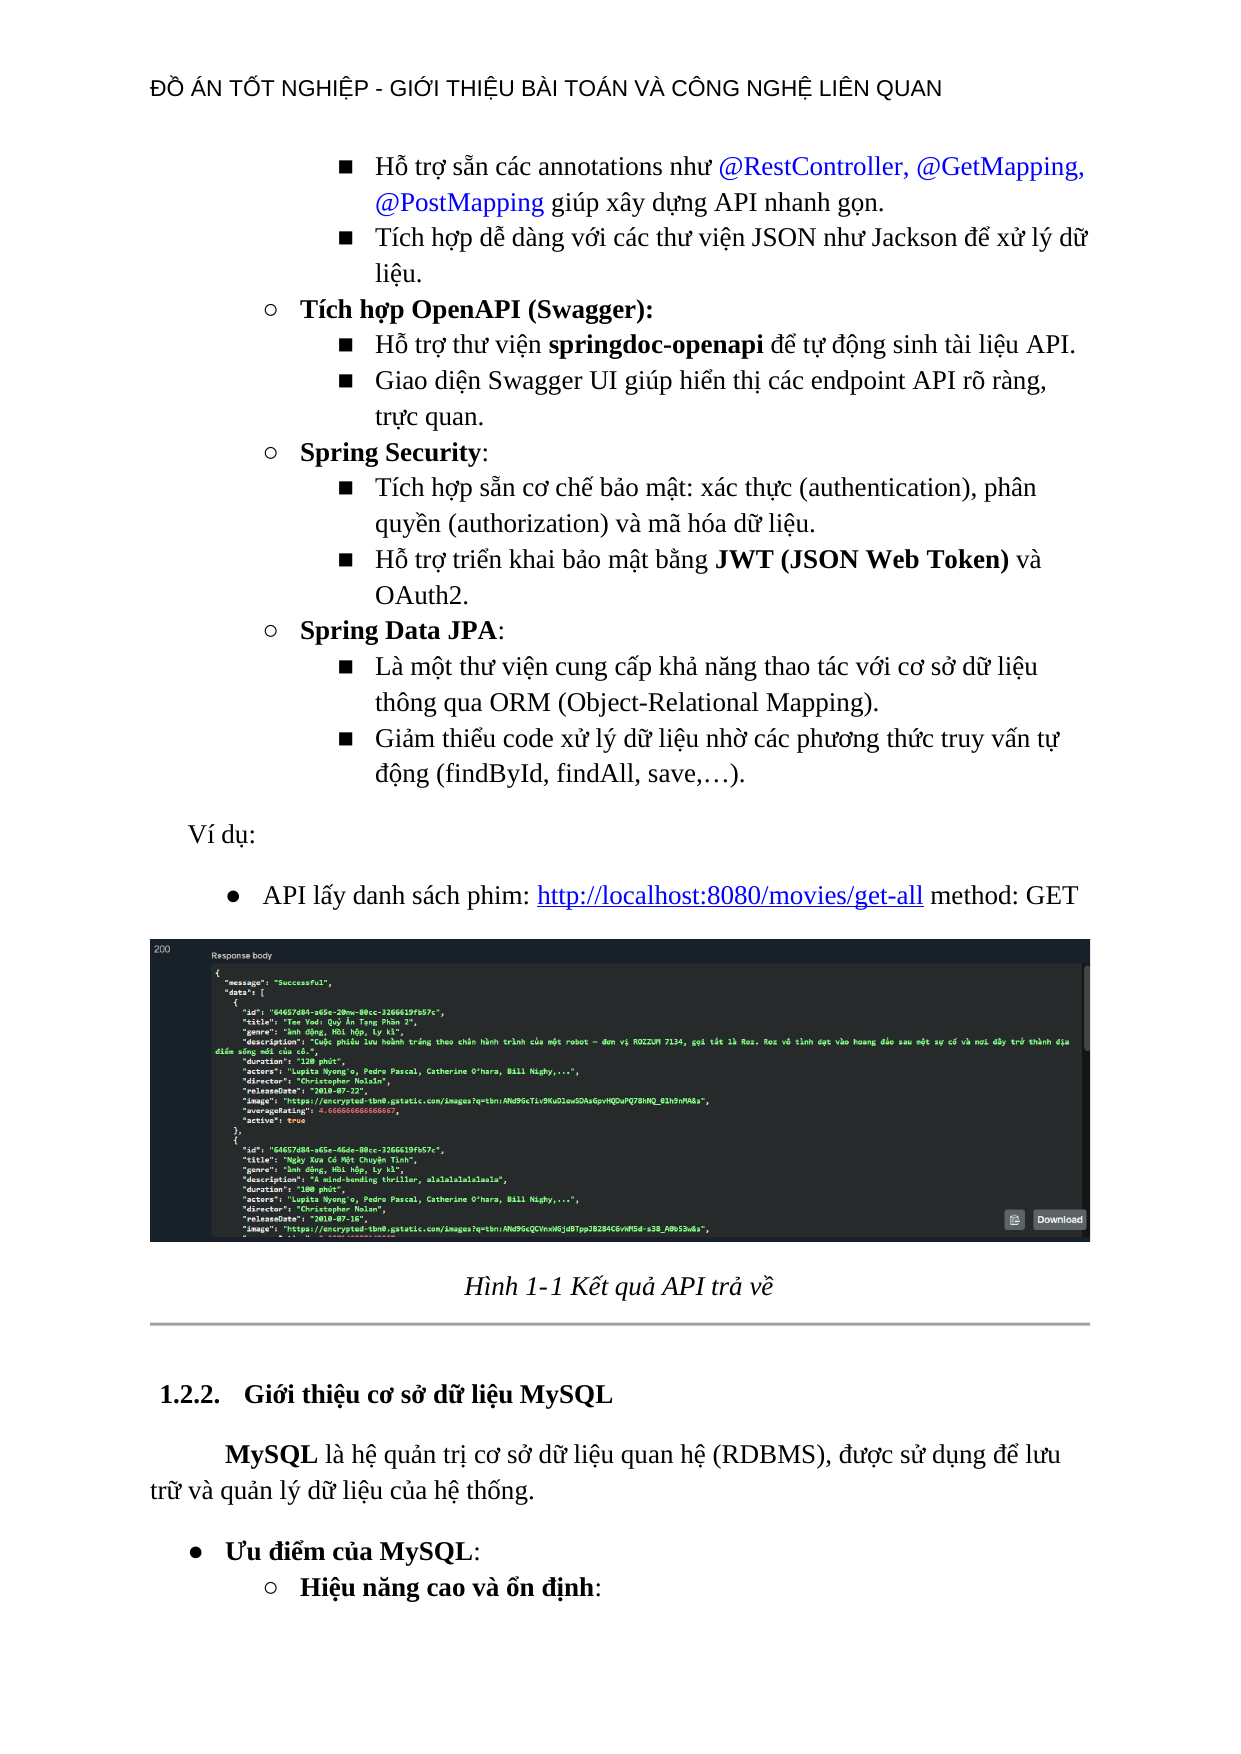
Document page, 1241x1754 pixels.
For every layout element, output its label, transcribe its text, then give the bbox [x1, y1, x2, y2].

subtitle Giới thiệu cơ sở dữ liệu MySQL [159, 1378, 1090, 1409]
list Giảm thiểu code xử lý dữ liệu nhờ các phương thức truy vấn tự động (findById, findAll, save,…). [337, 722, 1090, 788]
text MySQL là hệ quản trị cơ sở dữ liệu quan hệ (RDBMS), được sử dụng để lưu trữ và quản lý dữ liệu của hệ thống. [150, 1438, 1090, 1505]
text Hình 1-1 Kết quả API trả về [150, 1271, 1090, 1302]
list Giao diện Swagger UI giúp hiển thị các endpoint API rõ ràng, trực quan. [337, 364, 1090, 431]
picture [150, 939, 1091, 1242]
list Tích hợp OpenAPI (Swagger): [262, 293, 1090, 324]
text Ví dụ: [150, 818, 1090, 849]
list Hỗ trợ thư viện springdoc-openapi để tự động sinh tài liệu API. [337, 329, 1090, 360]
list Spring Security: [262, 436, 1090, 467]
list Tích hợp dễ dàng với các thư viện JSON như Jackson để xử lý dữ liệu. [337, 221, 1090, 288]
list Ưu điểm của MySQL: [187, 1535, 1090, 1566]
list Hỗ trợ sẵn các annotations như @RestController, @GetMapping, @PostMapping giúp xây dựng API nhanh gọn. [337, 150, 1090, 217]
list Là một thư viện cung cấp khả năng thao tác với cơ sở dữ liệu thông qua ORM (Object-Relational Mapping). [337, 650, 1090, 717]
list API lấy danh sách phim: http://localhost:8080/movies/get-all method: GET [225, 879, 1090, 910]
list Tích hợp sẵn cơ chế bảo mật: xác thực (authentication), phân quyền (authorization) và mã hóa dữ liệu. [337, 472, 1090, 538]
list Spring Data JPA: [262, 614, 1090, 646]
list Hiệu năng cao và ổn định: [262, 1571, 1090, 1602]
list Hỗ trợ triển khai bảo mật bằng JWT (JSON Web Token) và OAuth2. [337, 543, 1090, 610]
